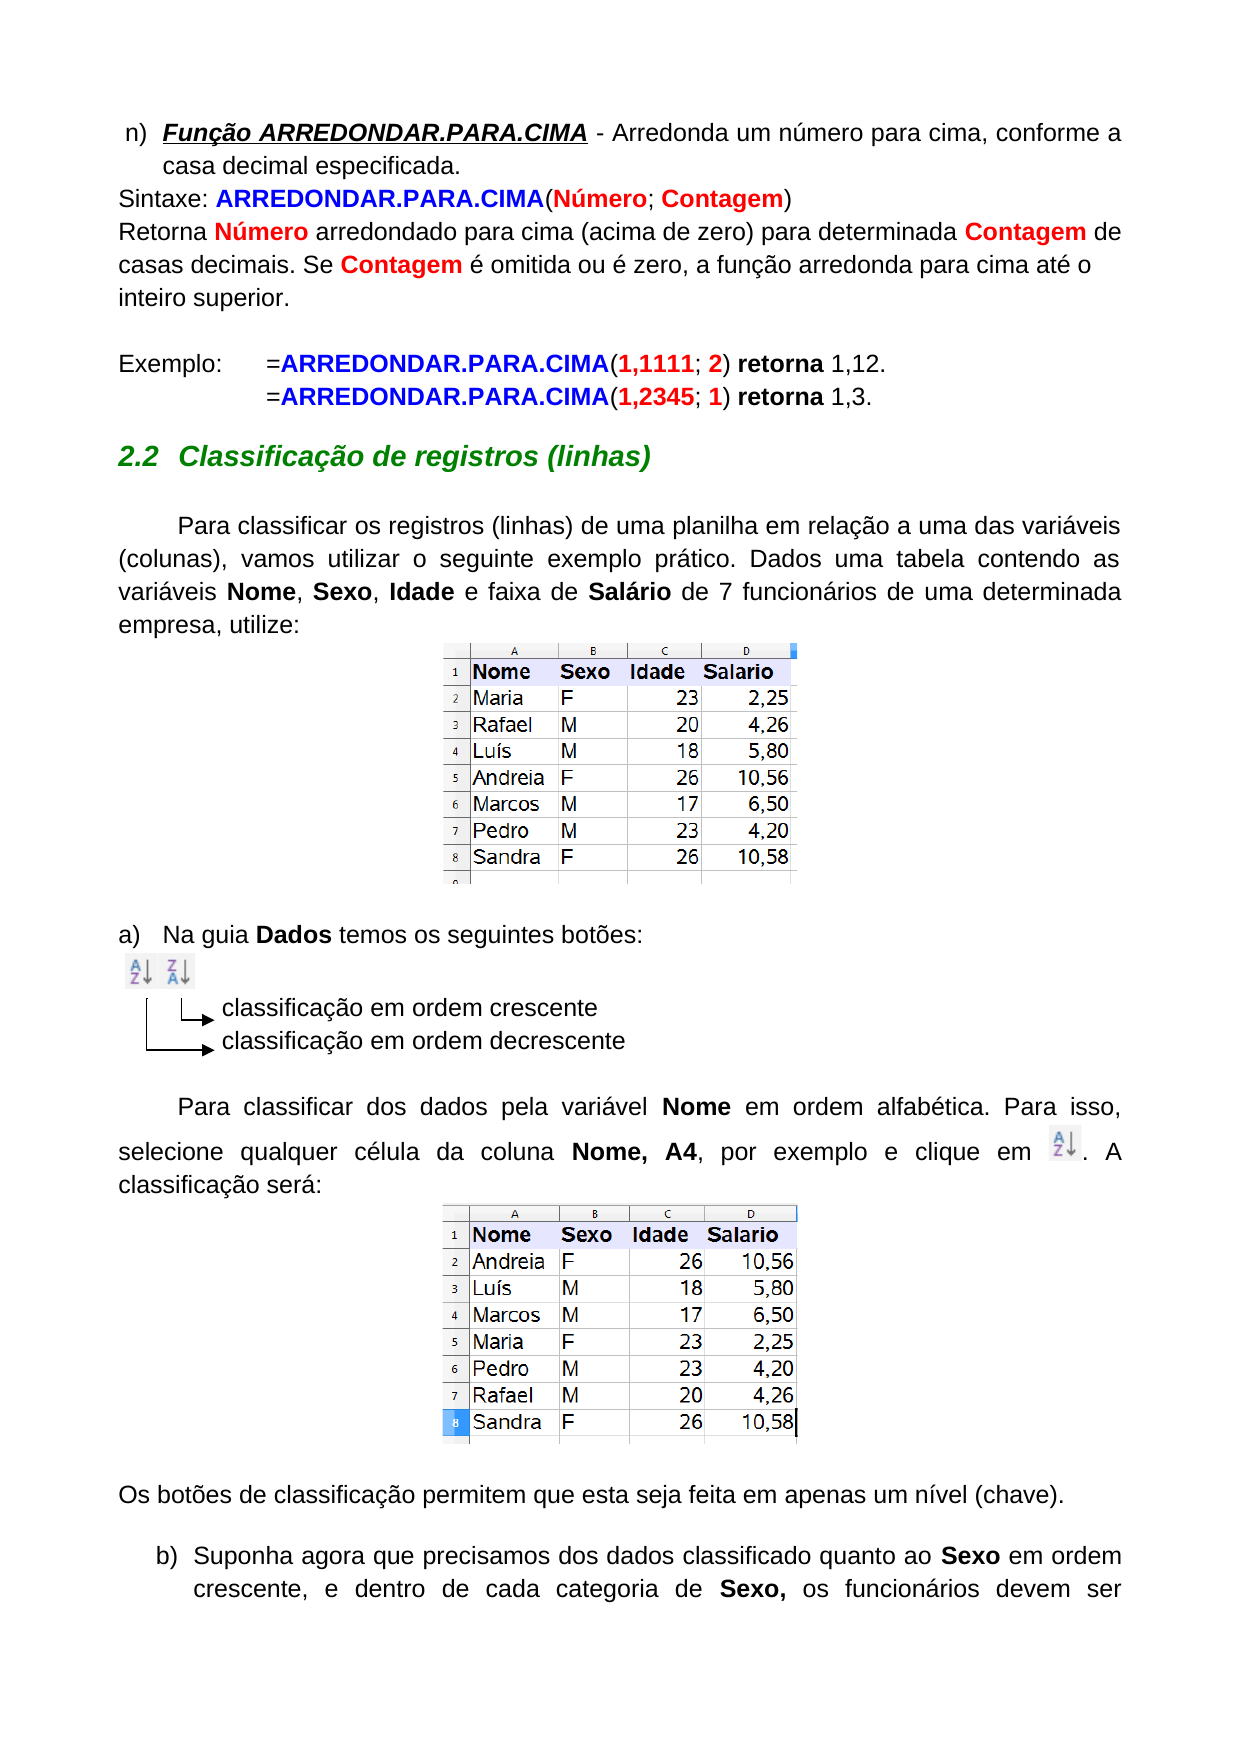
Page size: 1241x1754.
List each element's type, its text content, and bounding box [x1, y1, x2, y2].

text Exemplo: =ARREDONDAR.PARA.CIMA(1,1111; 2) retorna 1,12. [118, 349, 1122, 378]
text Retorna Número arredondado para cima (acima de zero) para determinada Contagem de casas decimais. Se Contagem é omitida ou é zero, a função arredonda para cima até o inteiro superior. [118, 217, 1122, 312]
subtitle Classificação de registros (linhas) [118, 439, 1122, 473]
text =ARREDONDAR.PARA.CIMA(1,2345; 1) retorna 1,3. [118, 382, 1122, 411]
picture [1048, 1125, 1082, 1161]
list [156, 1541, 1122, 1603]
list Função ARREDONDAR.PARA.CIMA - Arredonda um número para cima, conforme a casa decimal especificada. [125, 118, 1122, 180]
text classificação em ordem decrescente [222, 1026, 1122, 1055]
text Para classificar os registros (linhas) de uma planilha em relação a uma das variáveis (colunas), vamos utilizar o seguinte exemplo prático. Dados uma tabela contendo as variáveis Nome, Sexo, Idade e faixa de Salário de 7 funcionários de uma determinada empresa, utilize: [118, 511, 1122, 639]
picture [125, 953, 196, 989]
text a) Na guia Dados temos os seguintes botões: [118, 920, 1122, 949]
text classificação em ordem crescente [222, 993, 1122, 1022]
picture [443, 643, 798, 884]
text Para classificar dos dados pela variável Nome em ordem alfabética. Para isso, selecione qualquer célula da coluna Nome, A4, por exemplo e clique em . A classificação será: [118, 1092, 1122, 1199]
text Sintaxe: ARREDONDAR.PARA.CIMA(Número; Contagem) [118, 184, 1122, 213]
picture [442, 1203, 798, 1444]
text Os botões de classificação permitem que esta seja feita em apenas um nível (chave). [118, 1480, 1122, 1509]
